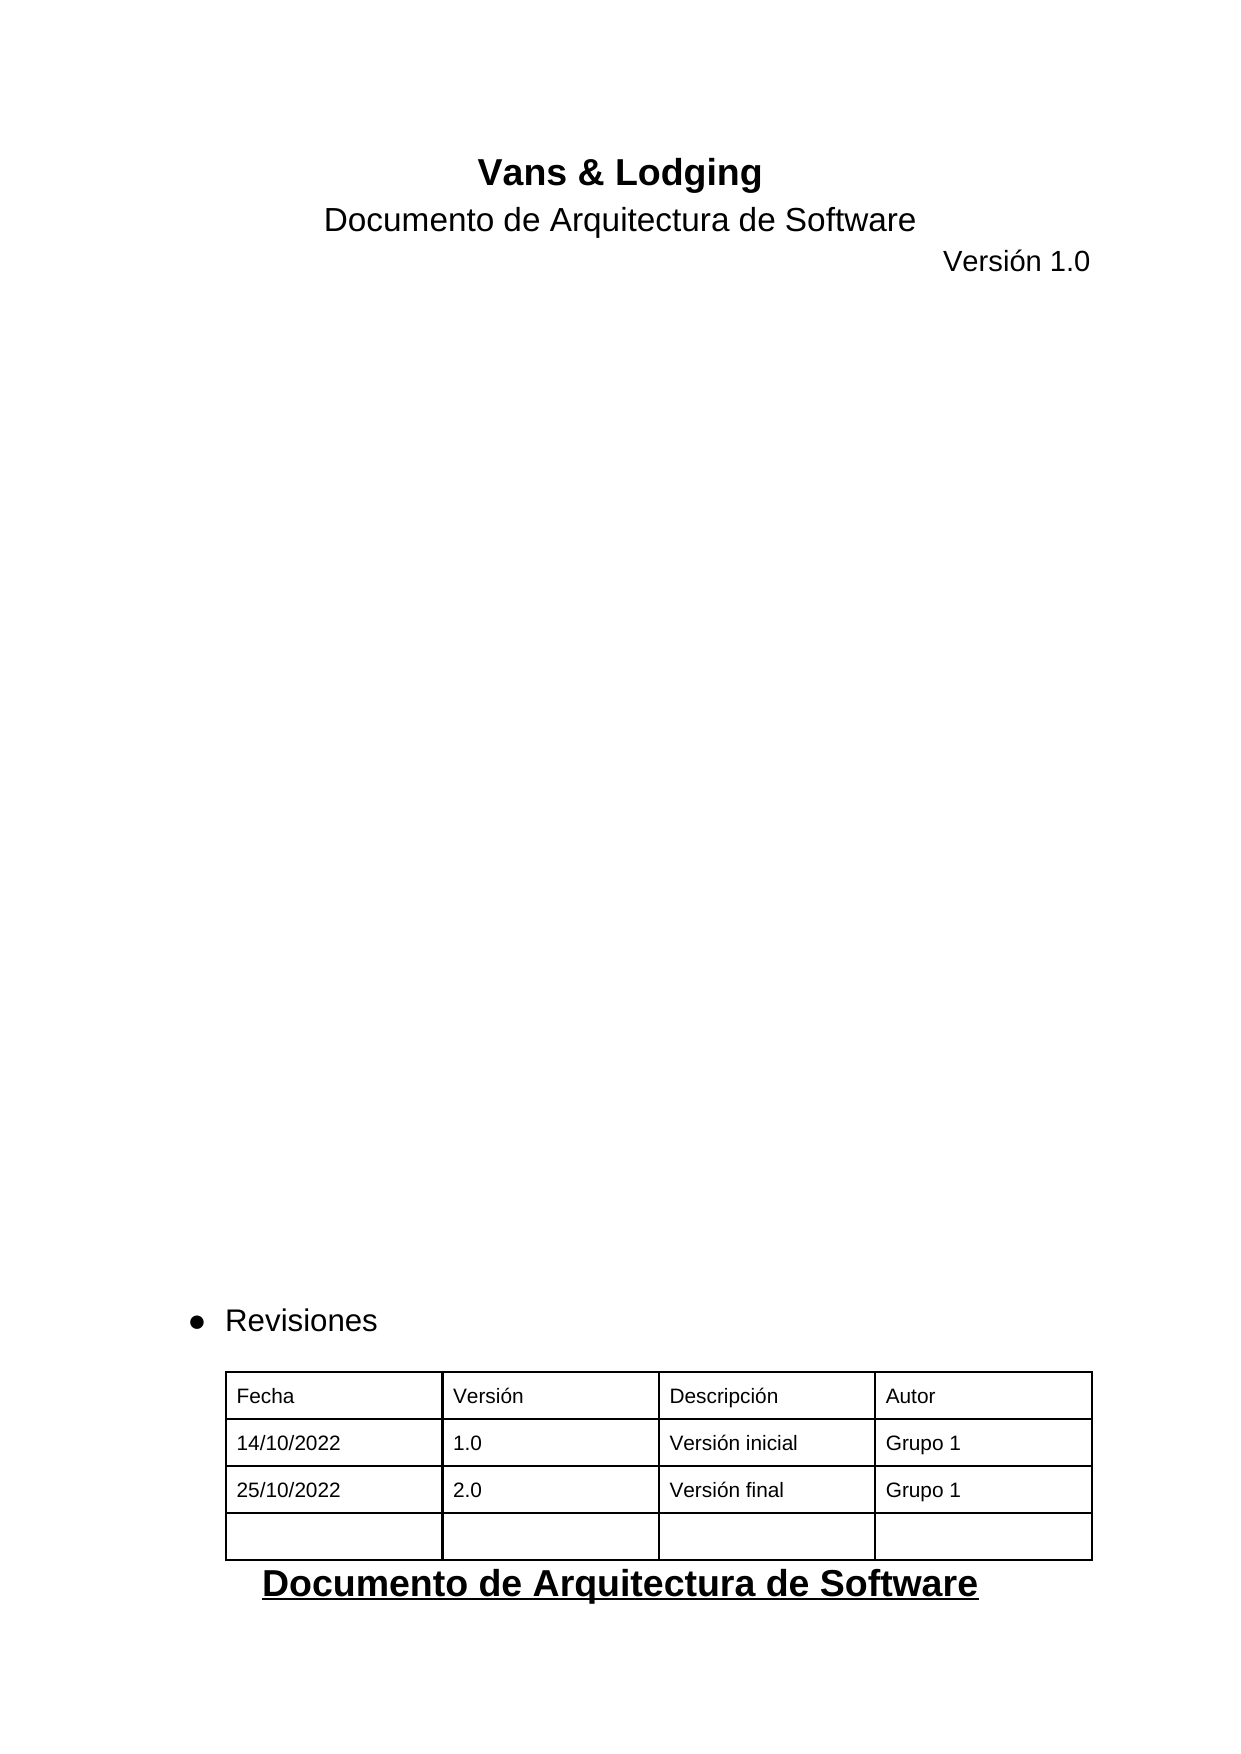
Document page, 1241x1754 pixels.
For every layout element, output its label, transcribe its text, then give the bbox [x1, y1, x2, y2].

table_cell Versión inicial [660, 1420, 874, 1465]
list Revisiones [187, 1302, 1090, 1338]
table_cell 1.0 [444, 1420, 658, 1465]
table_cell Grupo 1 [876, 1420, 1091, 1465]
text Versión 1.0 [150, 244, 1090, 277]
table_cell 14/10/2022 [227, 1420, 441, 1465]
table_cell [876, 1514, 1091, 1559]
table_cell Versión final [660, 1467, 874, 1512]
table_cell 2.0 [444, 1467, 658, 1512]
table_cell [660, 1514, 874, 1559]
table_header Autor [876, 1373, 1091, 1418]
text Vans & Lodging [150, 150, 1090, 193]
table_cell Grupo 1 [876, 1467, 1091, 1512]
table_cell [444, 1514, 658, 1559]
text Documento de Arquitectura de Software [150, 199, 1090, 238]
table_header Versión [444, 1373, 658, 1418]
text Documento de Arquitectura de Software [150, 1561, 1090, 1604]
table_cell [227, 1514, 441, 1559]
table_cell 25/10/2022 [227, 1467, 441, 1512]
table_header Fecha [227, 1373, 441, 1418]
table_header Descripción [660, 1373, 874, 1418]
